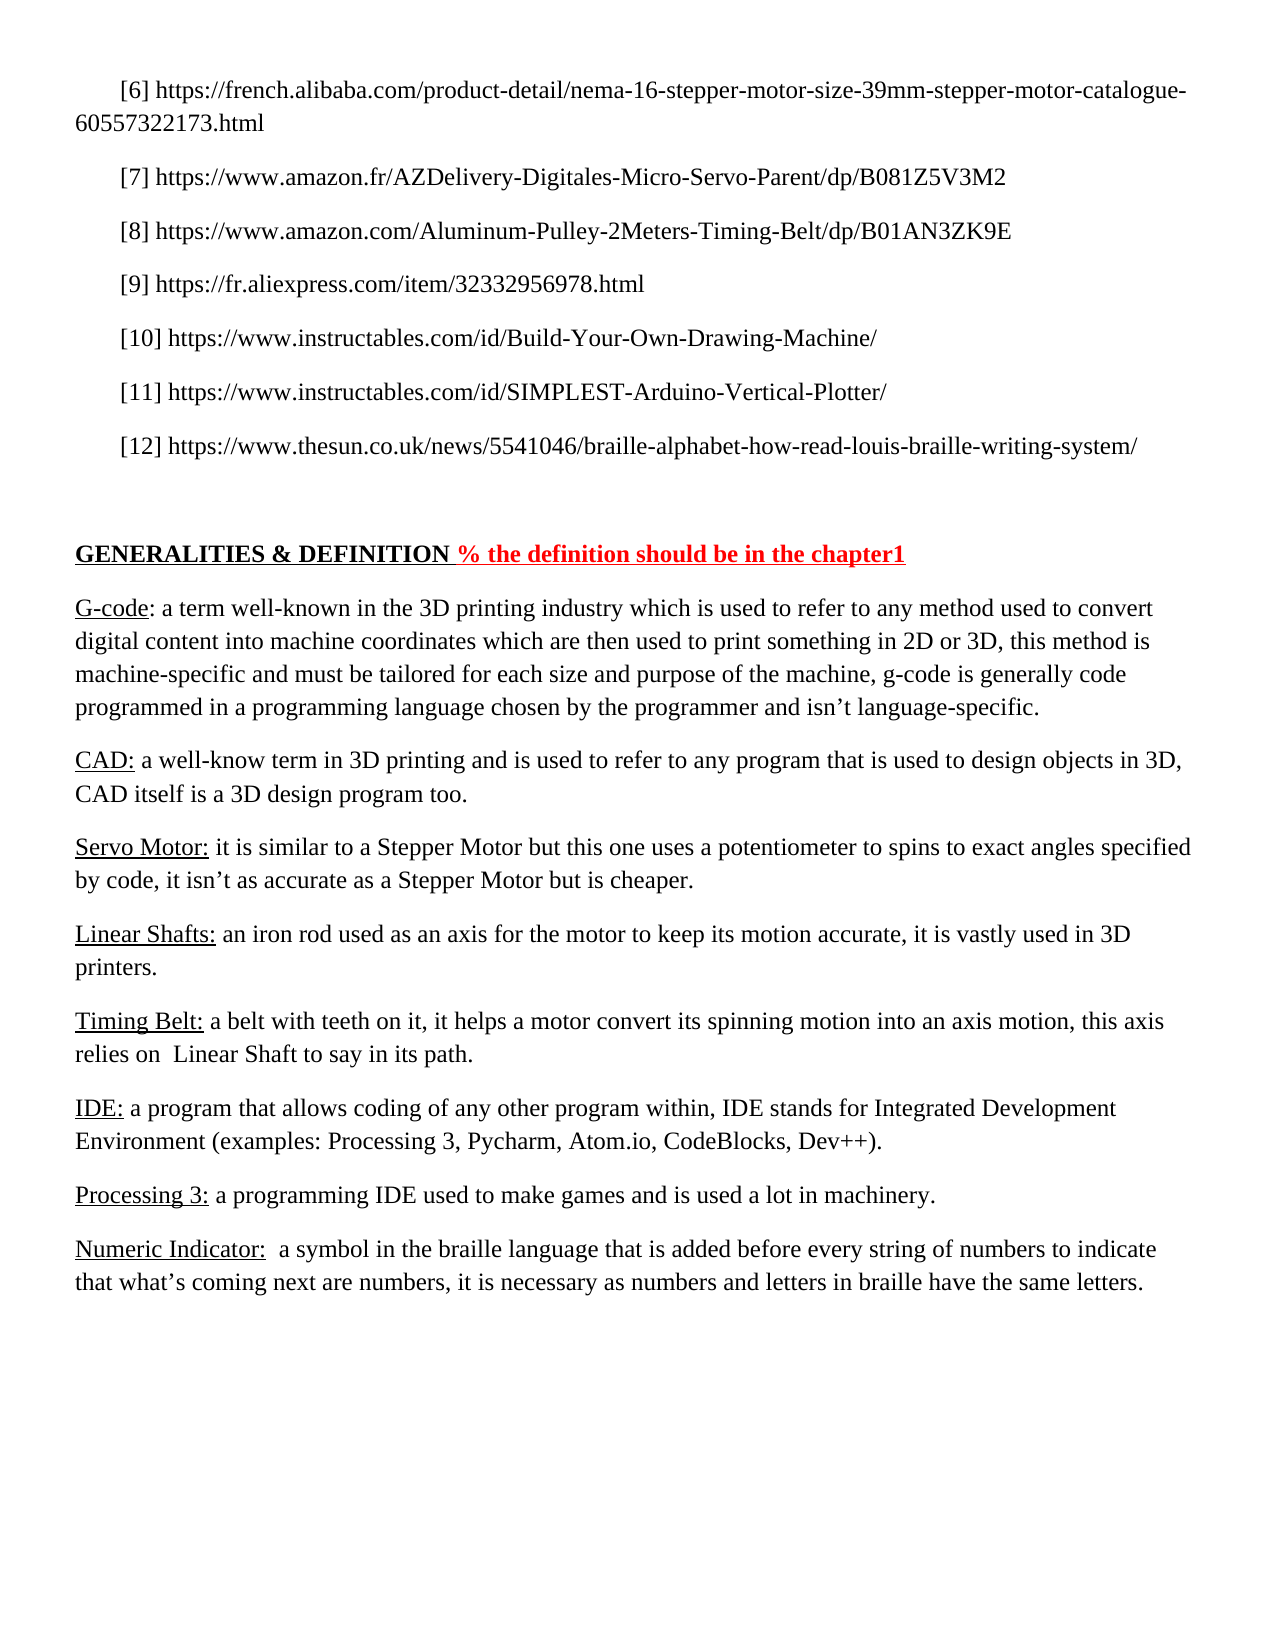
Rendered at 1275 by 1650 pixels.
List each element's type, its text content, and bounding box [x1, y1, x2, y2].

text Linear Shafts: an iron rod used as an axis for the motor to keep its motion accurate, it is vastly used in 3D printers. [75, 919, 1200, 981]
text [6] https://french.alibaba.com/product-detail/nema-16-stepper-motor-size-39mm-stepper-motor-catalogue-60557322173.html [75, 75, 1200, 137]
text IDE: a program that allows coding of any other program within, IDE stands for Integrated Development Environment (examples: Processing 3, Pycharm, Atom.io, CodeBlocks, Dev++). [75, 1093, 1200, 1155]
text Timing Belt: a belt with teeth on it, it helps a motor convert its spinning motion into an axis motion, this axis relies on Linear Shaft to say in its path. [75, 1006, 1200, 1068]
text GENERALITIES & DEFINITION % the definition should be in the chapter1 [75, 539, 1200, 568]
text CAD: a well-know term in 3D printing and is used to refer to any program that is used to design objects in 3D, CAD itself is a 3D design program too. [75, 746, 1200, 807]
text Numeric Indicator: a symbol in the braille language that is added before every string of numbers to indicate that what’s coming next are numbers, it is necessary as numbers and letters in braille have the same letters. [75, 1234, 1200, 1296]
text Processing 3: a programming IDE used to make games and is used a lot in machinery. [75, 1180, 1200, 1209]
text [12] https://www.thesun.co.uk/news/5541046/braille-alphabet-how-read-louis-braille-writing-system/ [75, 431, 1200, 460]
text [8] https://www.amazon.com/Aluminum-Pulley-2Meters-Timing-Belt/dp/B01AN3ZK9E [75, 216, 1200, 244]
text [10] https://www.instructables.com/id/Build-Your-Own-Drawing-Machine/ [75, 323, 1200, 352]
text Servo Motor: it is similar to a Stepper Motor but this one uses a potentiometer to spins to exact angles specified by code, it isn’t as accurate as a Stepper Motor but is cheaper. [75, 832, 1200, 894]
text [11] https://www.instructables.com/id/SIMPLEST-Arduino-Vertical-Plotter/ [75, 377, 1200, 406]
text [9] https://fr.aliexpress.com/item/32332956978.html [75, 269, 1200, 298]
text G-code: a term well-known in the 3D printing industry which is used to refer to any method used to convert digital content into machine coordinates which are then used to print something in 2D or 3D, this method is machine-specific and must be tailored for each size and purpose of the machine, g-code is generally code programmed in a programming language chosen by the programmer and isn’t language-specific. [75, 593, 1200, 721]
text [7] https://www.amazon.fr/AZDelivery-Digitales-Micro-Servo-Parent/dp/B081Z5V3M2 [75, 162, 1200, 191]
